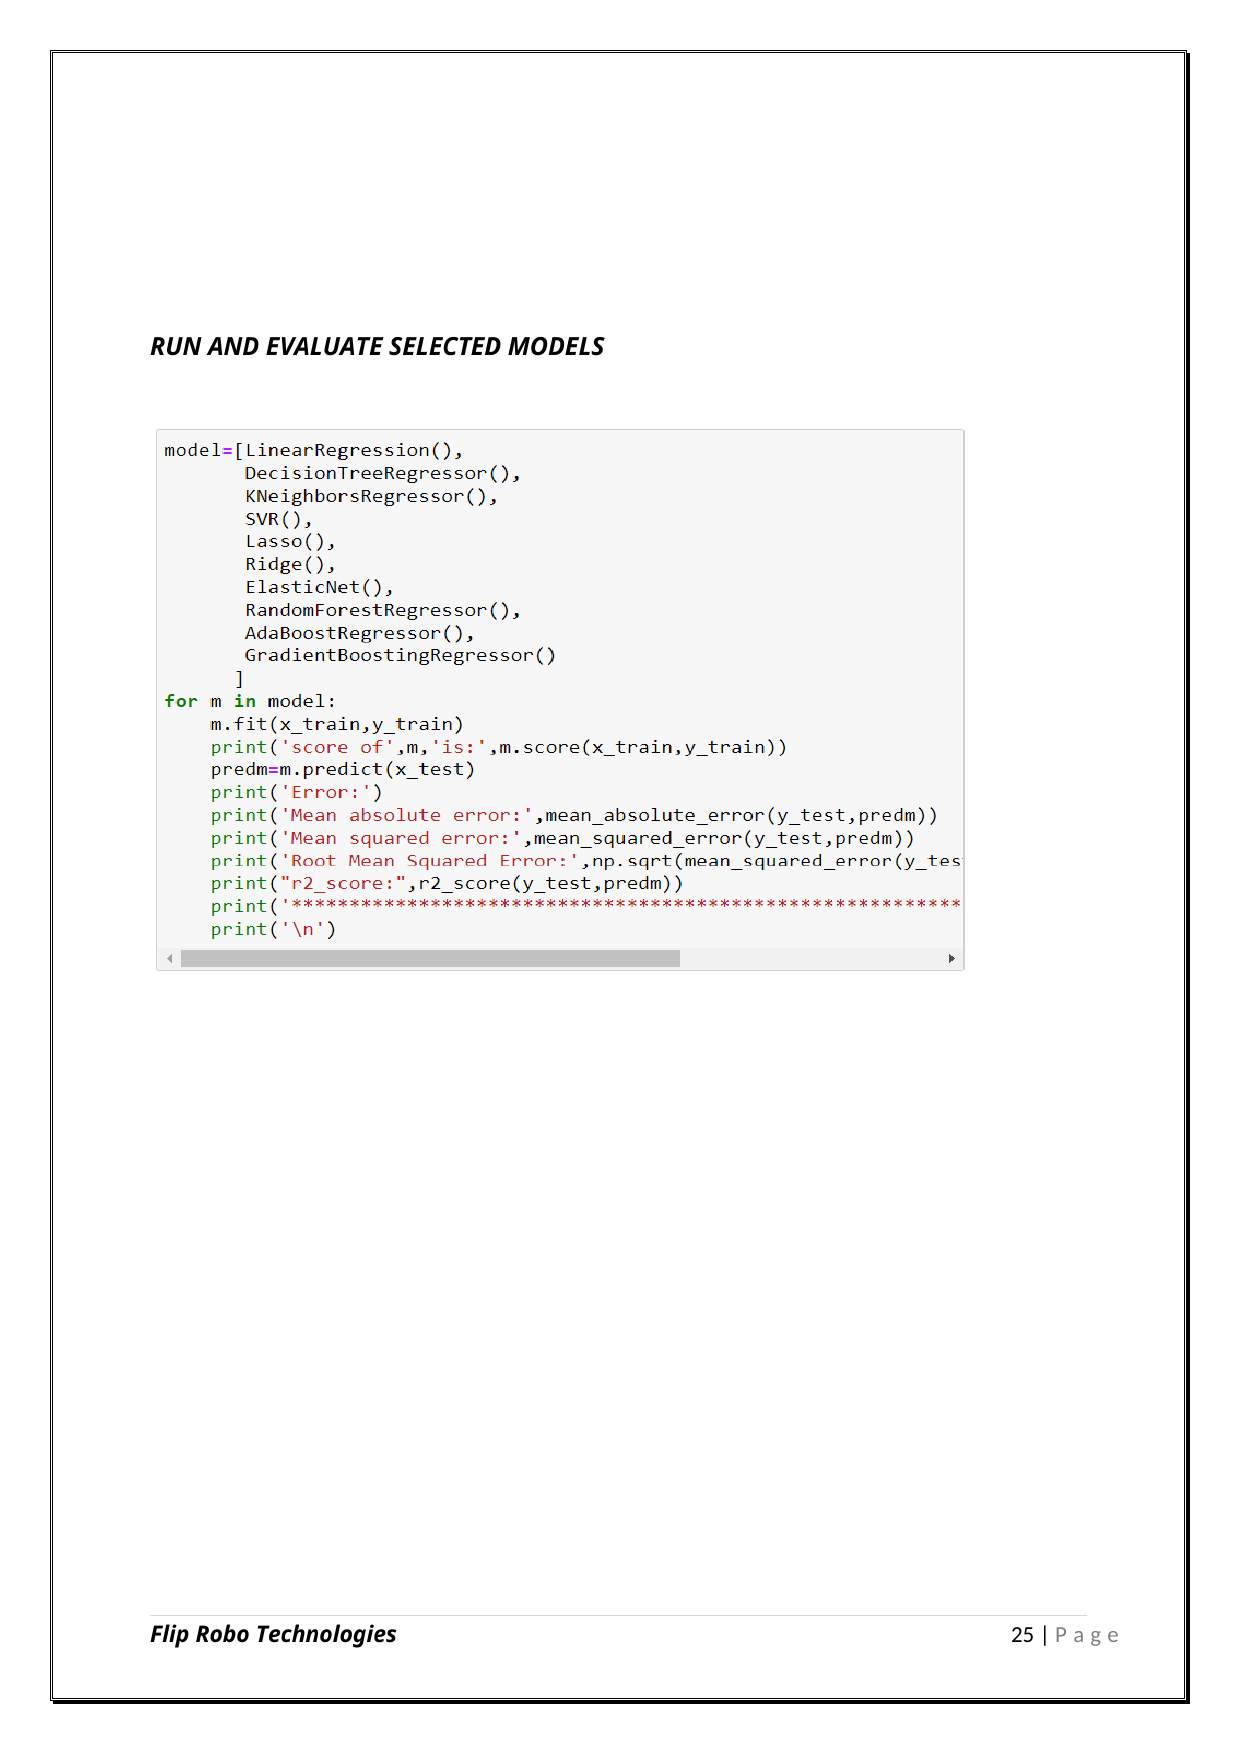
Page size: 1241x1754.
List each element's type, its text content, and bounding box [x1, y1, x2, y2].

subtitle RUN AND EVALUATE SELECTED MODELS [150, 328, 1087, 362]
picture [150, 420, 976, 977]
